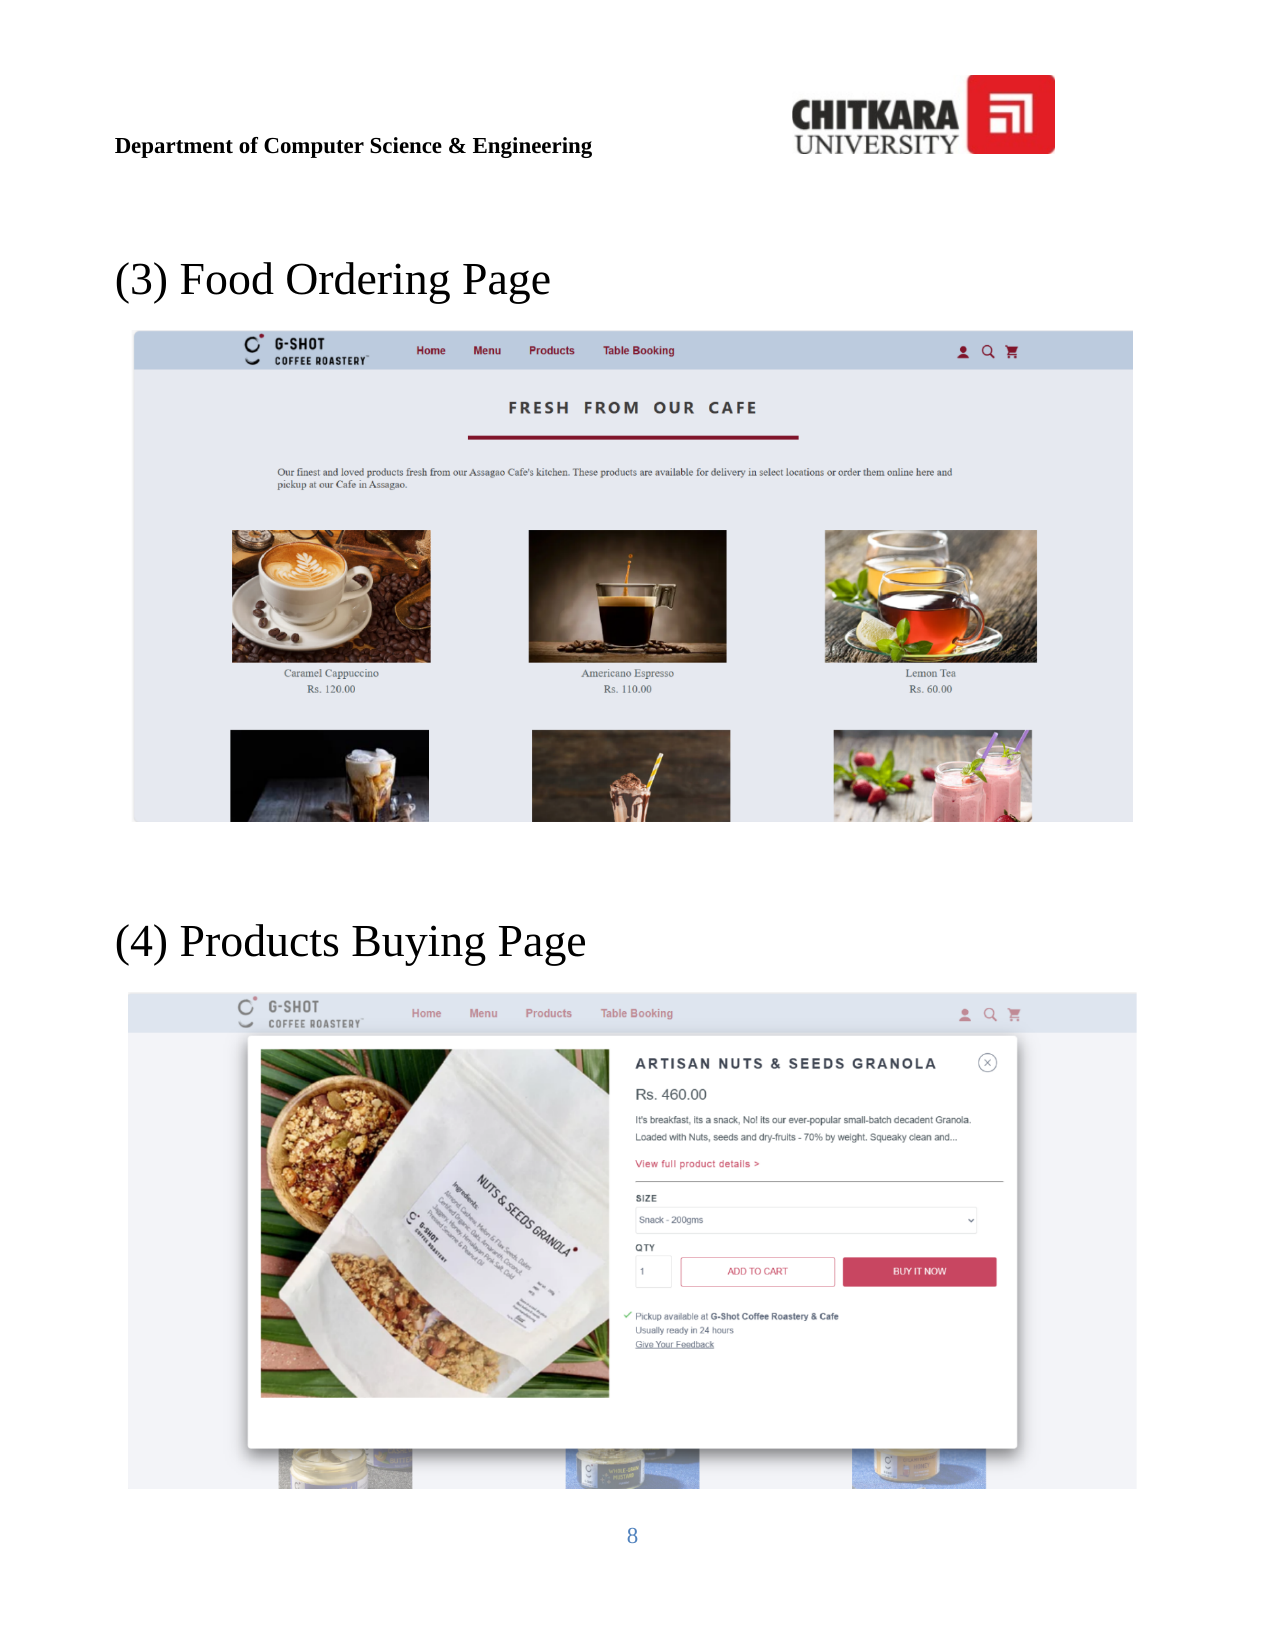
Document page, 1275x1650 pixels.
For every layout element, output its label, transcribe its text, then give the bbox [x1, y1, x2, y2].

text (4) Products Buying Page [114, 913, 1150, 966]
text (3) Food Ordering Page [114, 252, 1150, 304]
picture [128, 992, 1137, 1489]
picture [131, 330, 1133, 822]
picture [792, 75, 1055, 154]
